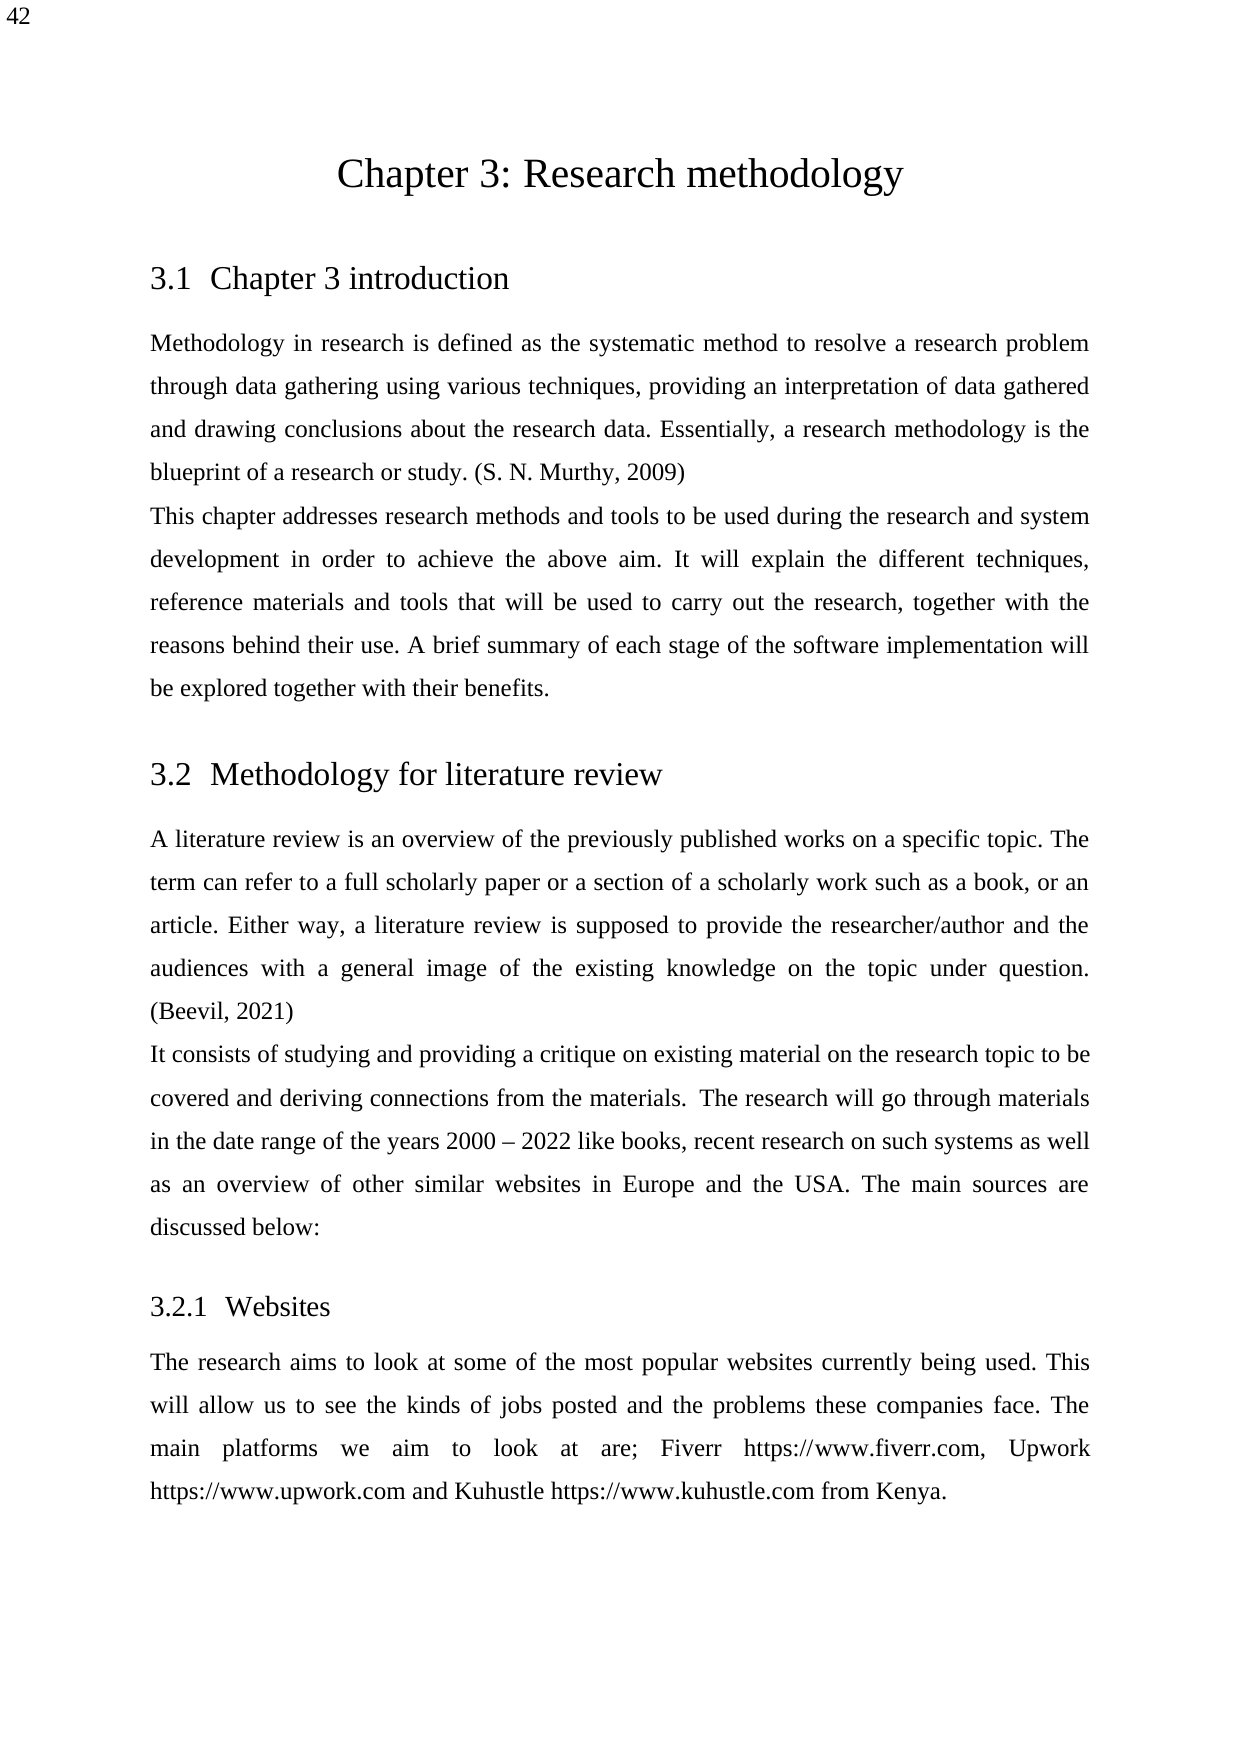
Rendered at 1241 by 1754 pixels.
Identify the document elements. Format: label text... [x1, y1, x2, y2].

subtitle Chapter 3: Research methodology [38, 149, 1203, 197]
subtitle Websites [150, 1289, 1205, 1322]
text It consists of studying and providing a critique on existing material on the research topic to be covered and deriving connections from the materials. The research will go through materials in the date range of the years 2000 – 2022 like books, recent research on such systems as well as an overview of other similar websites in Europe and the USA. The main sources are discussed below: [150, 1039, 1090, 1241]
text The research aims to look at some of the most popular websites currently being used. This will allow us to see the kinds of jobs posted and the problems these companies face. The main platforms we aim to look at are; Fiverr https://www.fiverr.com, Upwork https://www.upwork.com and Kuhustle https://www.kuhustle.com from Kenya. [150, 1347, 1090, 1505]
text Methodology in research is defined as the systematic method to resolve a research problem through data gathering using various techniques, providing an interpretation of data gathered and drawing conclusions about the research data. Essentially, a research methodology is the blueprint of a research or study. (S. N. Murthy, 2009) [150, 328, 1090, 486]
text This chapter addresses research methods and tools to be used during the research and system development in order to achieve the above aim. It will explain the different techniques, reference materials and tools that will be used to carry out the research, together with the reasons behind their use. A brief summary of each stage of the software implementation will be explored together with their benefits. [150, 501, 1091, 702]
subtitle Chapter 3 introduction [150, 258, 1205, 296]
subtitle Methodology for literature review [150, 754, 1205, 792]
text A literature review is an overview of the previously published works on a specific topic. The term can refer to a full scholarly paper or a section of a scholarly work such as a book, or an article. Either way, a literature review is supposed to provide the researcher/author and the audiences with a general image of the existing knowledge on the topic under question. (Beevil, 2021) [150, 824, 1090, 1025]
